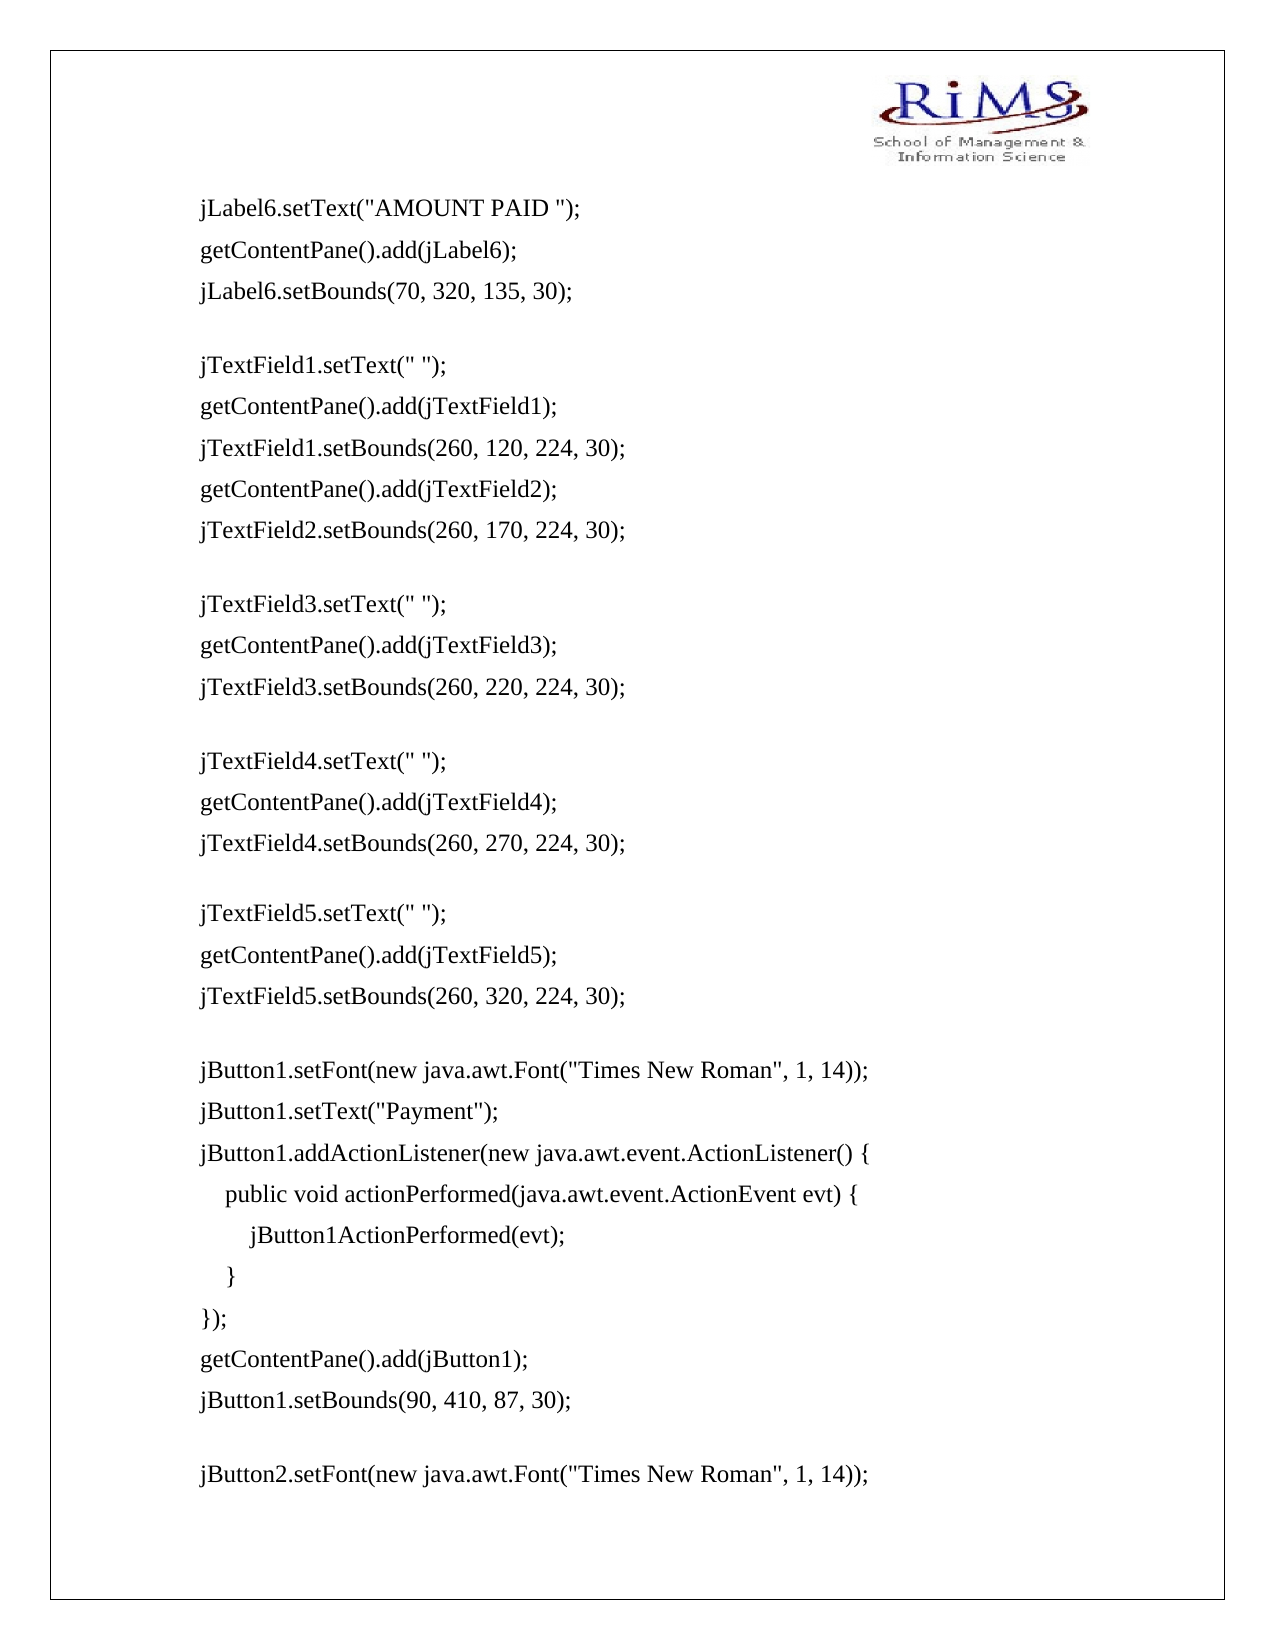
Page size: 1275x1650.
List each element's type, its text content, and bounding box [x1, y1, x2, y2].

text getContentPane().add(jTextField3); [150, 631, 1125, 659]
text jTextField3.setText(" "); [150, 589, 1125, 618]
text jTextField5.setText(" "); [150, 898, 1125, 927]
text jTextField5.setBounds(260, 320, 224, 30); [150, 981, 1125, 1010]
text }); [150, 1303, 1125, 1331]
text jTextField4.setBounds(260, 270, 224, 30); [150, 828, 1125, 857]
text jTextField1.setBounds(260, 120, 224, 30); [150, 433, 1125, 461]
text jLabel6.setBounds(70, 320, 135, 30); [150, 276, 1125, 305]
text getContentPane().add(jLabel6); [150, 235, 1125, 263]
text jButton1.setText("Payment"); [150, 1096, 1125, 1125]
text jButton1.setFont(new java.awt.Font("Times New Roman", 1, 14)); [150, 1055, 1125, 1084]
text jTextField2.setBounds(260, 170, 224, 30); [150, 515, 1125, 544]
text jButton1ActionPerformed(evt); [150, 1220, 1125, 1249]
text public void actionPerformed(java.awt.event.ActionEvent evt) { [150, 1179, 1125, 1208]
text jTextField4.setText(" "); [150, 746, 1125, 775]
text jButton2.setFont(new java.awt.Font("Times New Roman", 1, 14)); [150, 1459, 1125, 1488]
text jButton1.setBounds(90, 410, 87, 30); [150, 1385, 1125, 1414]
text jTextField3.setBounds(260, 220, 224, 30); [150, 672, 1125, 701]
text getContentPane().add(jTextField5); [150, 940, 1125, 968]
text jLabel6.setText("AMOUNT PAID "); [150, 193, 1125, 222]
picture [871, 75, 1091, 166]
text jTextField1.setText(" "); [150, 350, 1125, 379]
text getContentPane().add(jButton1); [150, 1344, 1125, 1373]
text getContentPane().add(jTextField1); [150, 391, 1125, 420]
text jButton1.addActionListener(new java.awt.event.ActionListener() { [150, 1138, 1125, 1166]
text } [150, 1261, 1125, 1290]
text getContentPane().add(jTextField4); [150, 787, 1125, 816]
text getContentPane().add(jTextField2); [150, 474, 1125, 503]
